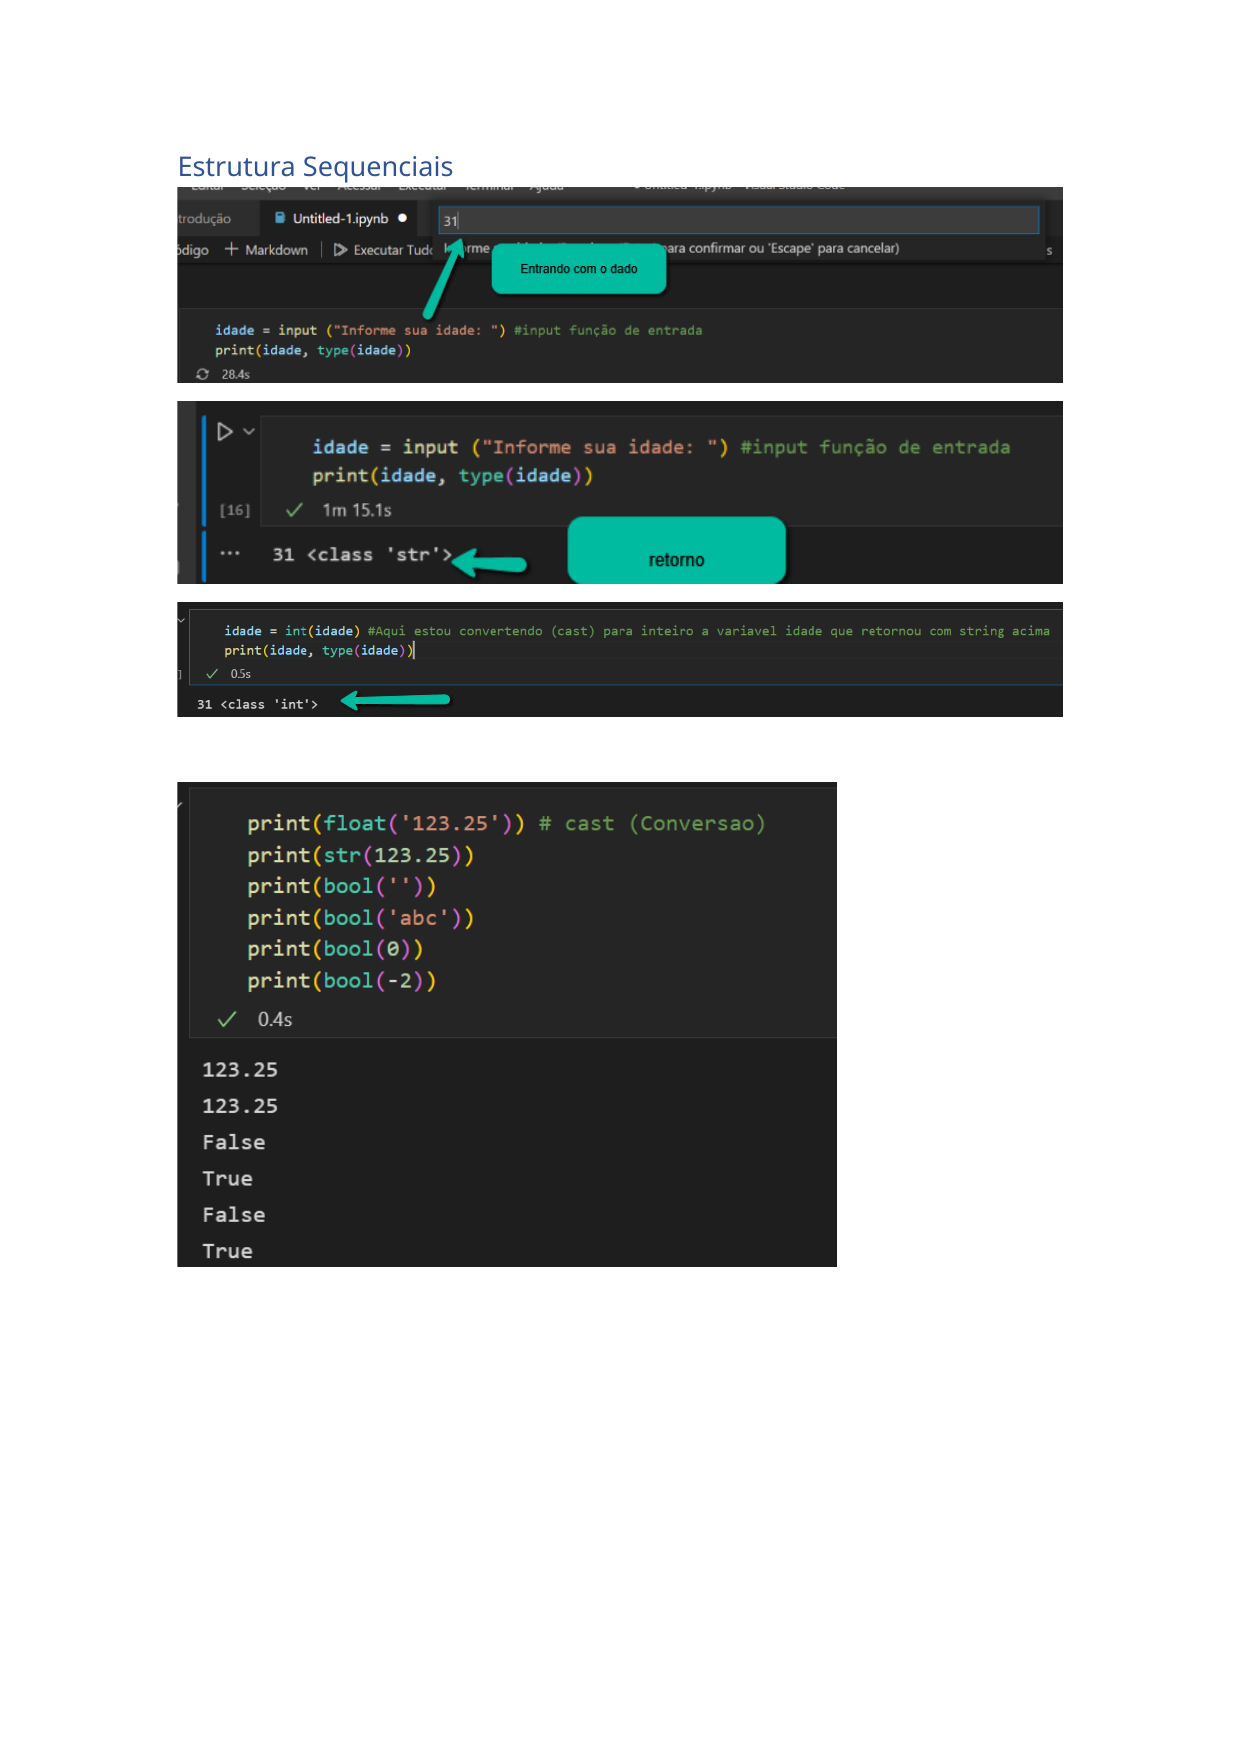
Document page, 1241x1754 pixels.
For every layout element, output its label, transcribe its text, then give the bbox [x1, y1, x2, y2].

subtitle Estrutura Sequenciais [177, 148, 1063, 184]
picture [177, 782, 837, 1267]
picture [177, 602, 1063, 717]
picture [177, 187, 1063, 383]
picture [177, 401, 1063, 584]
